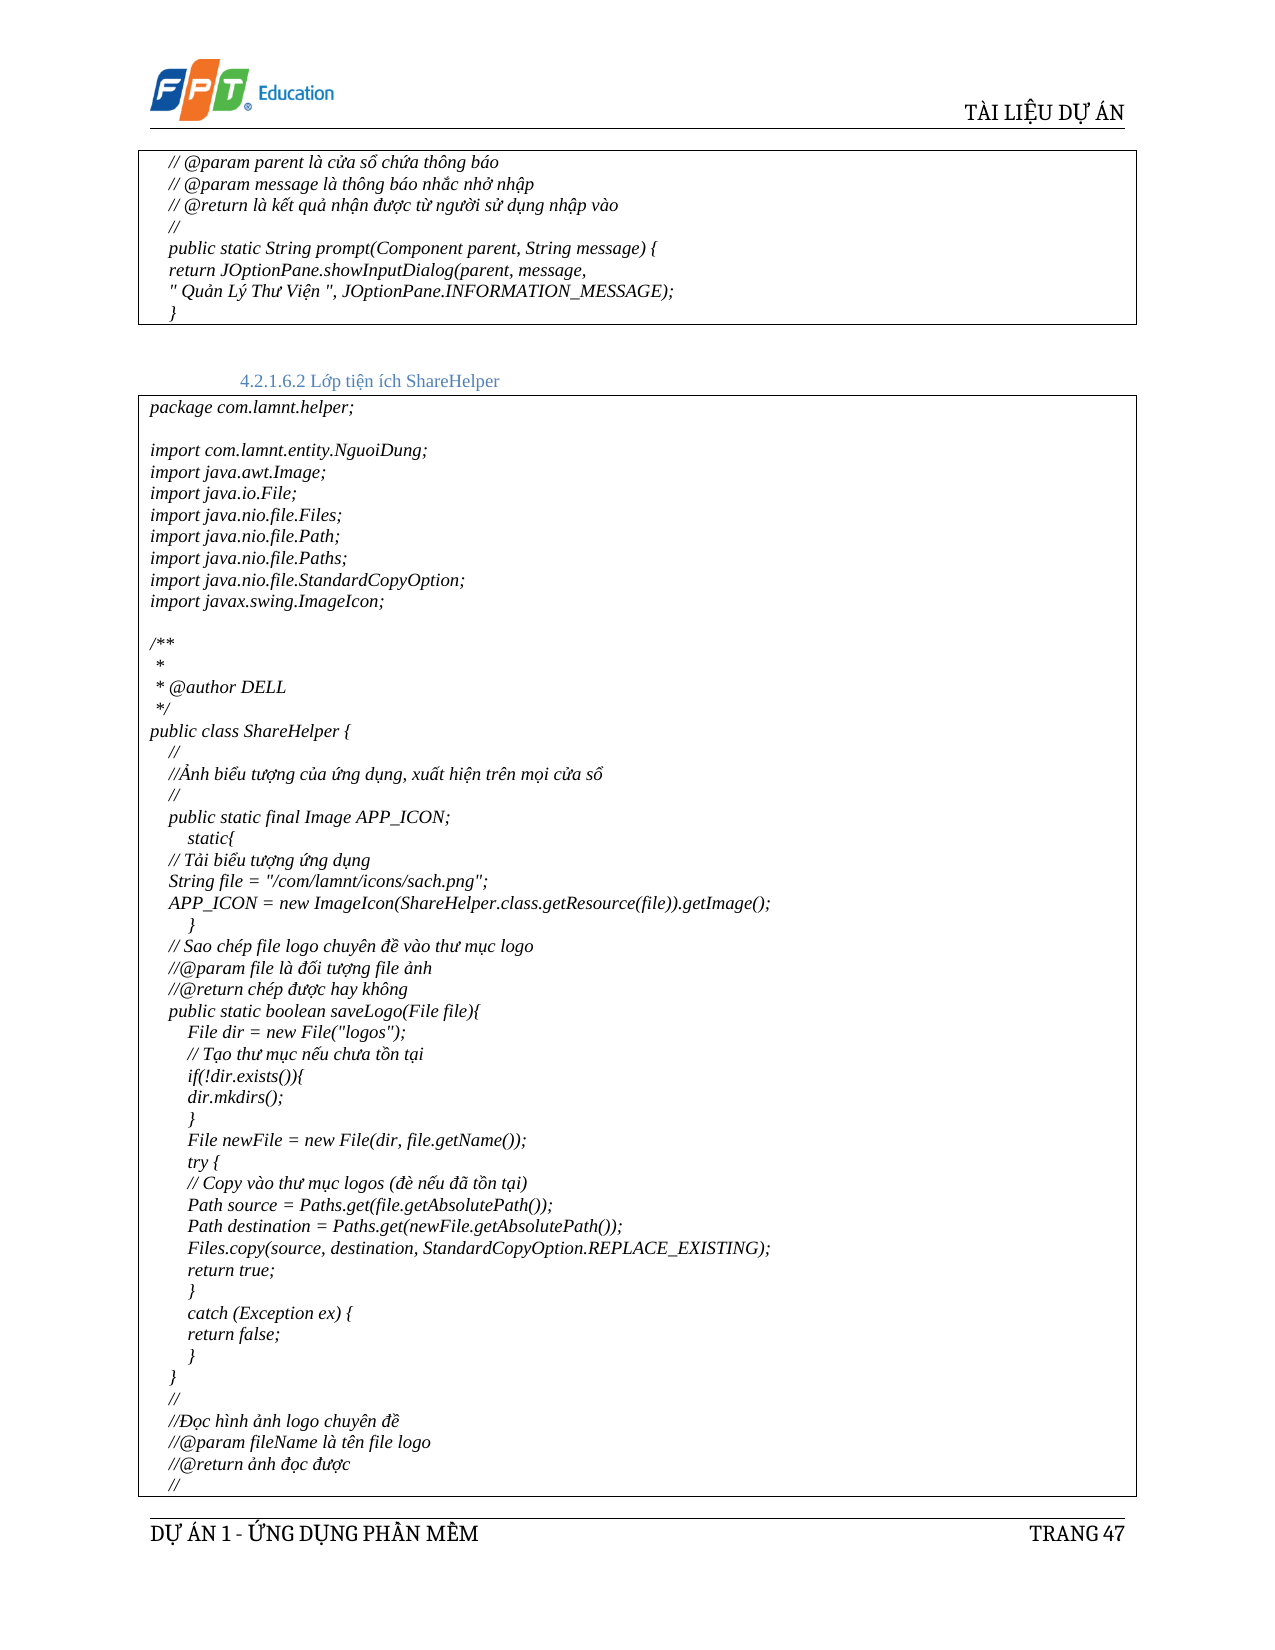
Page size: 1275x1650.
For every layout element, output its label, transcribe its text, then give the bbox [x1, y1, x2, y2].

subtitle 4.2.1.6.2 Lớp tiện ích ShareHelper [240, 370, 1125, 392]
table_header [139, 151, 1136, 323]
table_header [139, 396, 1136, 1496]
picture [150, 59, 336, 121]
